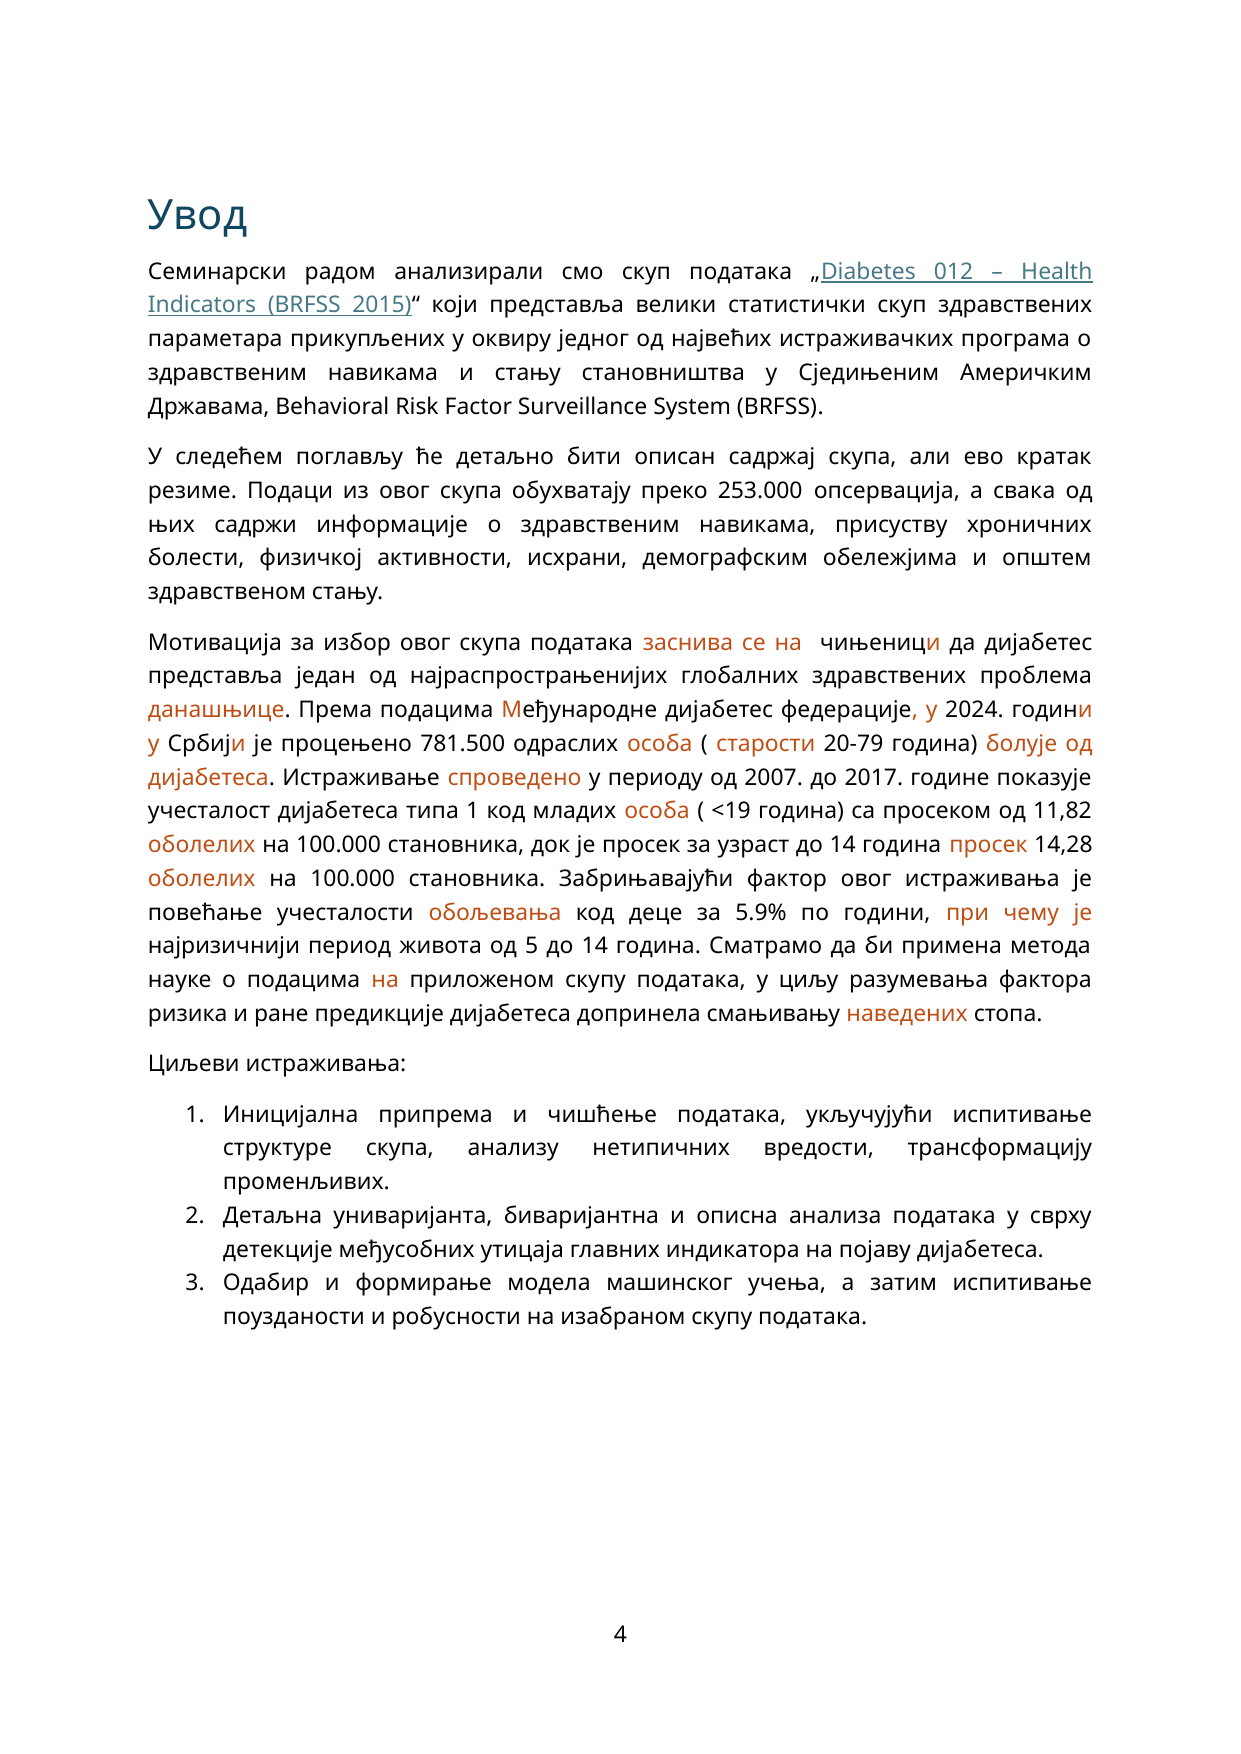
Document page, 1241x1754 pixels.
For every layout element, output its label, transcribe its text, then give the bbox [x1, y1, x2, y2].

list Иницијална припрема и чишћење података, укључујући испитивање структуре скупа, анализу нетипичних вредости, трансформацију променљивих. [185, 1098, 1093, 1196]
text Мотивација за избор овог скупа података заснива се на чињеници да дијабетес представља један од најраспрострањенијих глобалних здравствених проблема данашњице. Према подацима Међународне дијабетес федерације, у 2024. години у Србији је процењено 781.500 одраслих особа ( старости 20-79 година) болује од дијабетеса. Истраживање спроведено у периоду од 2007. до 2017. године показује учесталост дијабетеса типа 1 код младих особа ( <19 година) са просеком од 11,82 оболелих на 100.000 становника, док је просек за узраст до 14 година просек 14,28 оболелих на 100.000 становника. Забрињавајући фактор овог истраживања је повећање учесталости обољевања код деце за 5.9% по години, при чему је најризичнији период живота од 5 до 14 година. Сматрамо да би примена метода науке о подацима на приложеном скупу података, у циљу разумевања фактора ризика и ране предикције дијабетеса допринела смањивању наведених стопа. [148, 626, 1093, 1028]
text Семинарски радом анализирали смо скуп података „Diabetes 012 – Health Indicators (BRFSS 2015)“ који представља велики статистички скуп здравствених параметара прикупљених у оквиру једног од највећих истраживачких програма о здравственим навикама и стању становништва у Сједињеним Америчким Државама, Behavioral Risk Factor Surveillance System (BRFSS). [148, 255, 1093, 421]
text Циљеви истраживања: [148, 1047, 1093, 1078]
list Детаљна униваријанта, биваријантна и описна анализа података у сврху детекције међусобних утицаја главних индикатора на појаву дијабетеса. [185, 1199, 1093, 1264]
subtitle Увод [148, 185, 1093, 242]
text У следећем поглављу ће детаљно бити описан садржај скупа, али ево кратак резиме. Подаци из овог скупа обухватају преко 253.000 опсервација, а свака од њих садржи информације о здравственим навикама, присуству хроничних болести, физичкој активности, исхрани, демографским обележјима и општем здравственом стању. [148, 440, 1093, 606]
list Одабир и формирање модела машинског учења, а затим испитивање поузданости и робусности на изабраном скупу података. [185, 1266, 1093, 1331]
